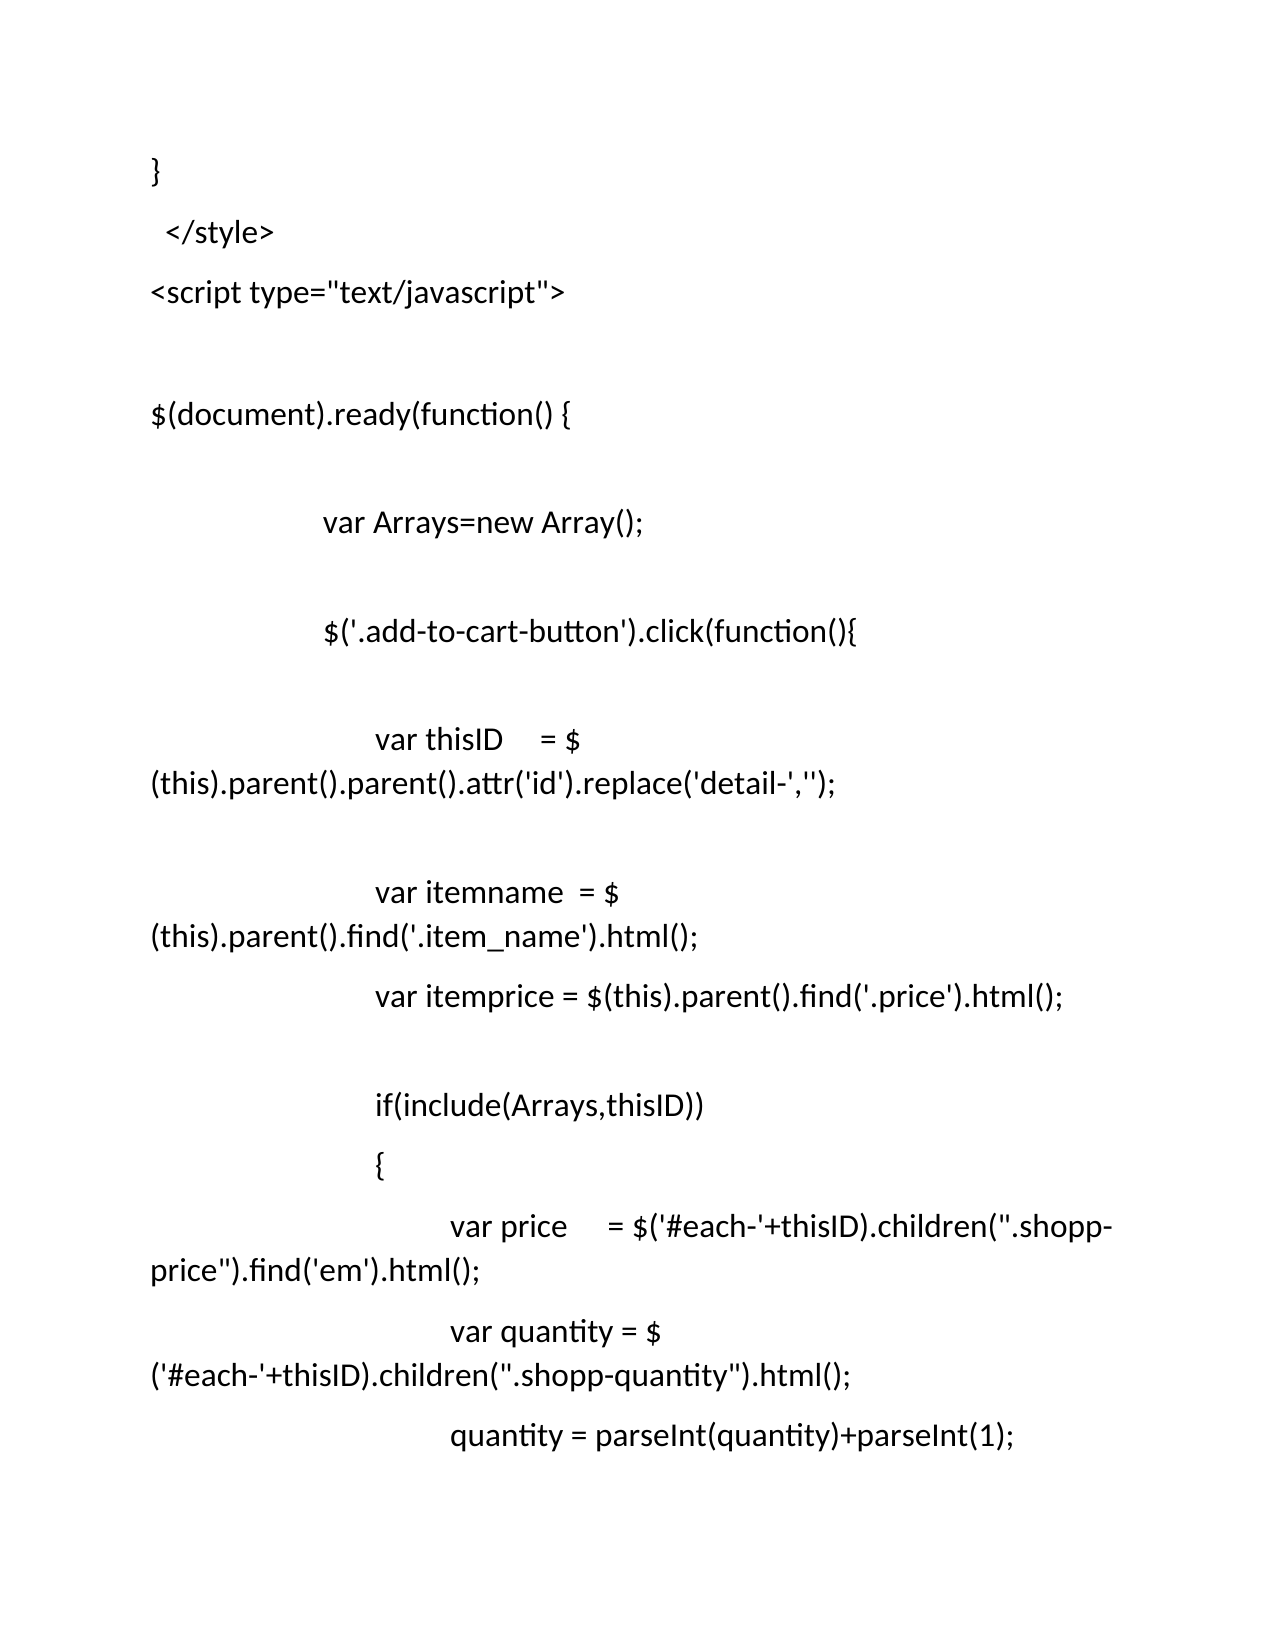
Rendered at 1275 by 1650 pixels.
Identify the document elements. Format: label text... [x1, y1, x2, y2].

text $('.add-to-cart-button').click(function(){ [150, 609, 1125, 650]
text var quantity = $('#each-'+thisID).children(".shopp-quantity").html(); [150, 1309, 1125, 1394]
text if(include(Arrays,thisID)) [150, 1084, 1125, 1124]
text } [150, 150, 1125, 191]
text $(document).ready(function() { [150, 392, 1125, 433]
text var price = $('#each-'+thisID).children(".shopp-price").find('em').html(); [150, 1205, 1125, 1290]
text <script type="text/javascript"> [150, 271, 1125, 312]
text var Arrays=new Array(); [150, 501, 1125, 542]
text { [150, 1144, 1125, 1185]
text var thisID = $(this).parent().parent().attr('id').replace('detail-',''); [150, 718, 1125, 803]
text </style> [150, 211, 1125, 251]
text var itemname = $(this).parent().find('.item_name').html(); [150, 871, 1125, 955]
text var itemprice = $(this).parent().find('.price').html(); [150, 975, 1125, 1016]
text quantity = parseInt(quantity)+parseInt(1); [150, 1414, 1125, 1455]
